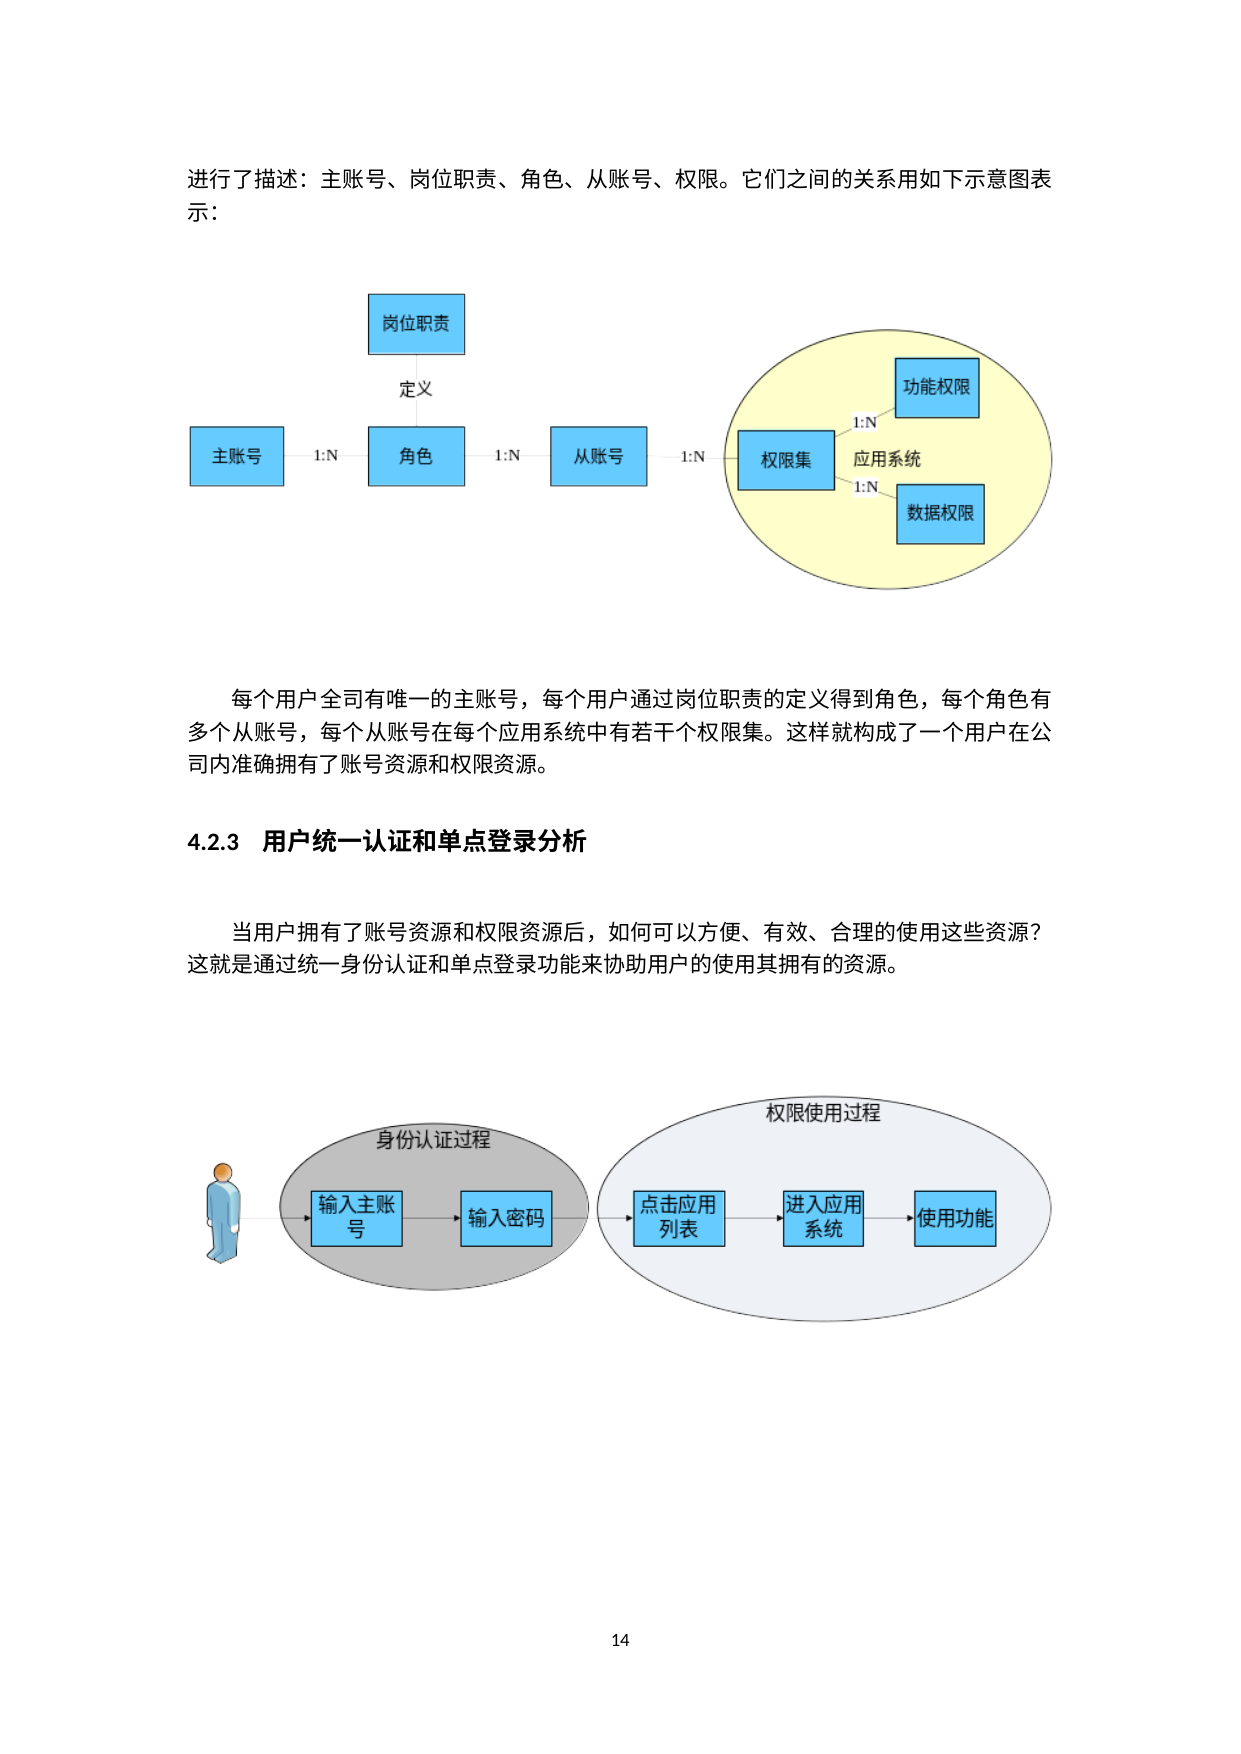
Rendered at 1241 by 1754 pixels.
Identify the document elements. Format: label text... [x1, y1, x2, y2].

text 当用户拥有了账号资源和权限资源后，如何可以方便、有效、合理的使用这些资源？这就是通过统一身份认证和单点登录功能来协助用户的使用其拥有的资源。 [187, 914, 1053, 979]
subtitle 用户统一认证和单点登录分析 [187, 807, 1053, 872]
text 每个用户全司有唯一的主账号，每个用户通过岗位职责的定义得到角色，每个角色有多个从账号，每个从账号在每个应用系统中有若干个权限集。这样就构成了一个用户在公司内准确拥有了账号资源和权限资源。 [187, 682, 1053, 779]
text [187, 162, 1053, 227]
